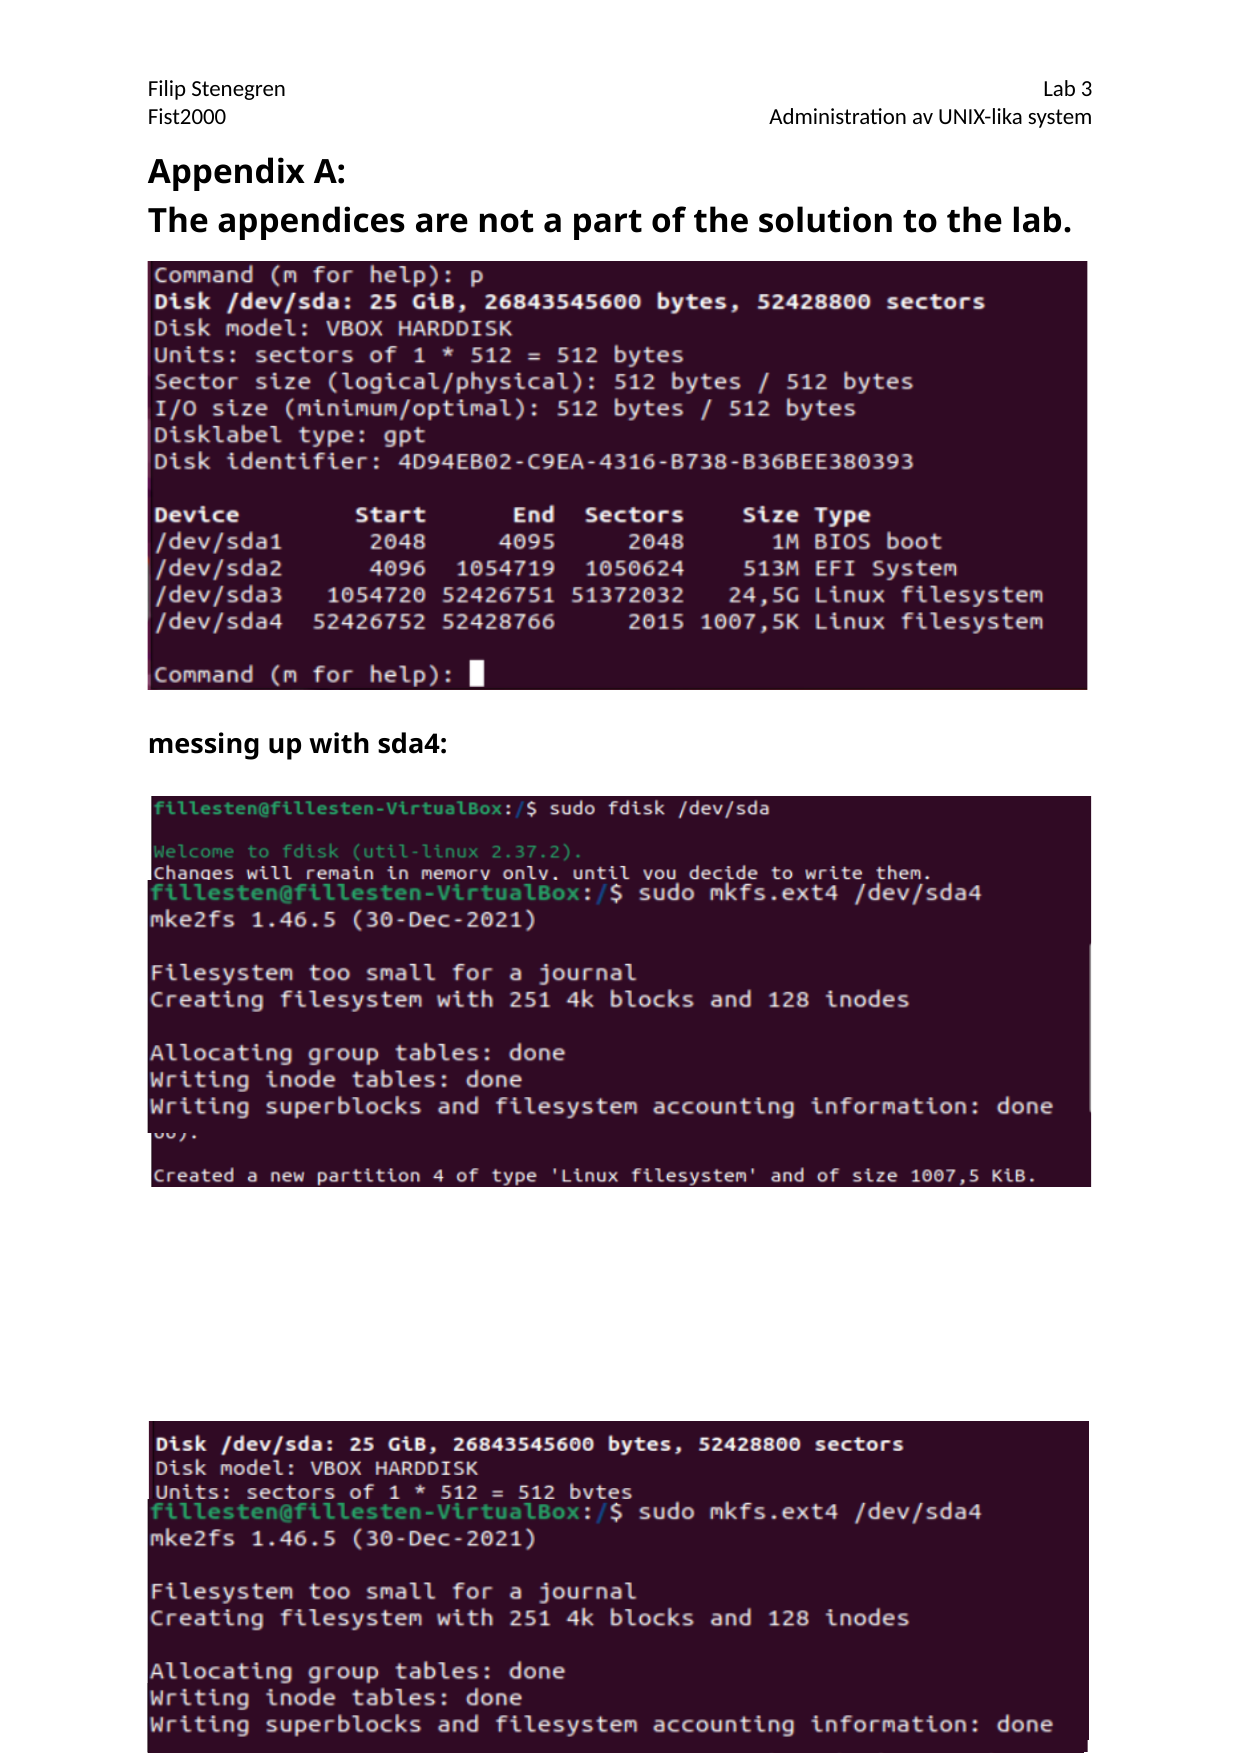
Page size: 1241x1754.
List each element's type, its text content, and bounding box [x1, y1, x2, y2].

picture [147, 796, 1091, 1187]
picture [147, 1421, 1089, 1753]
picture [147, 261, 1088, 690]
